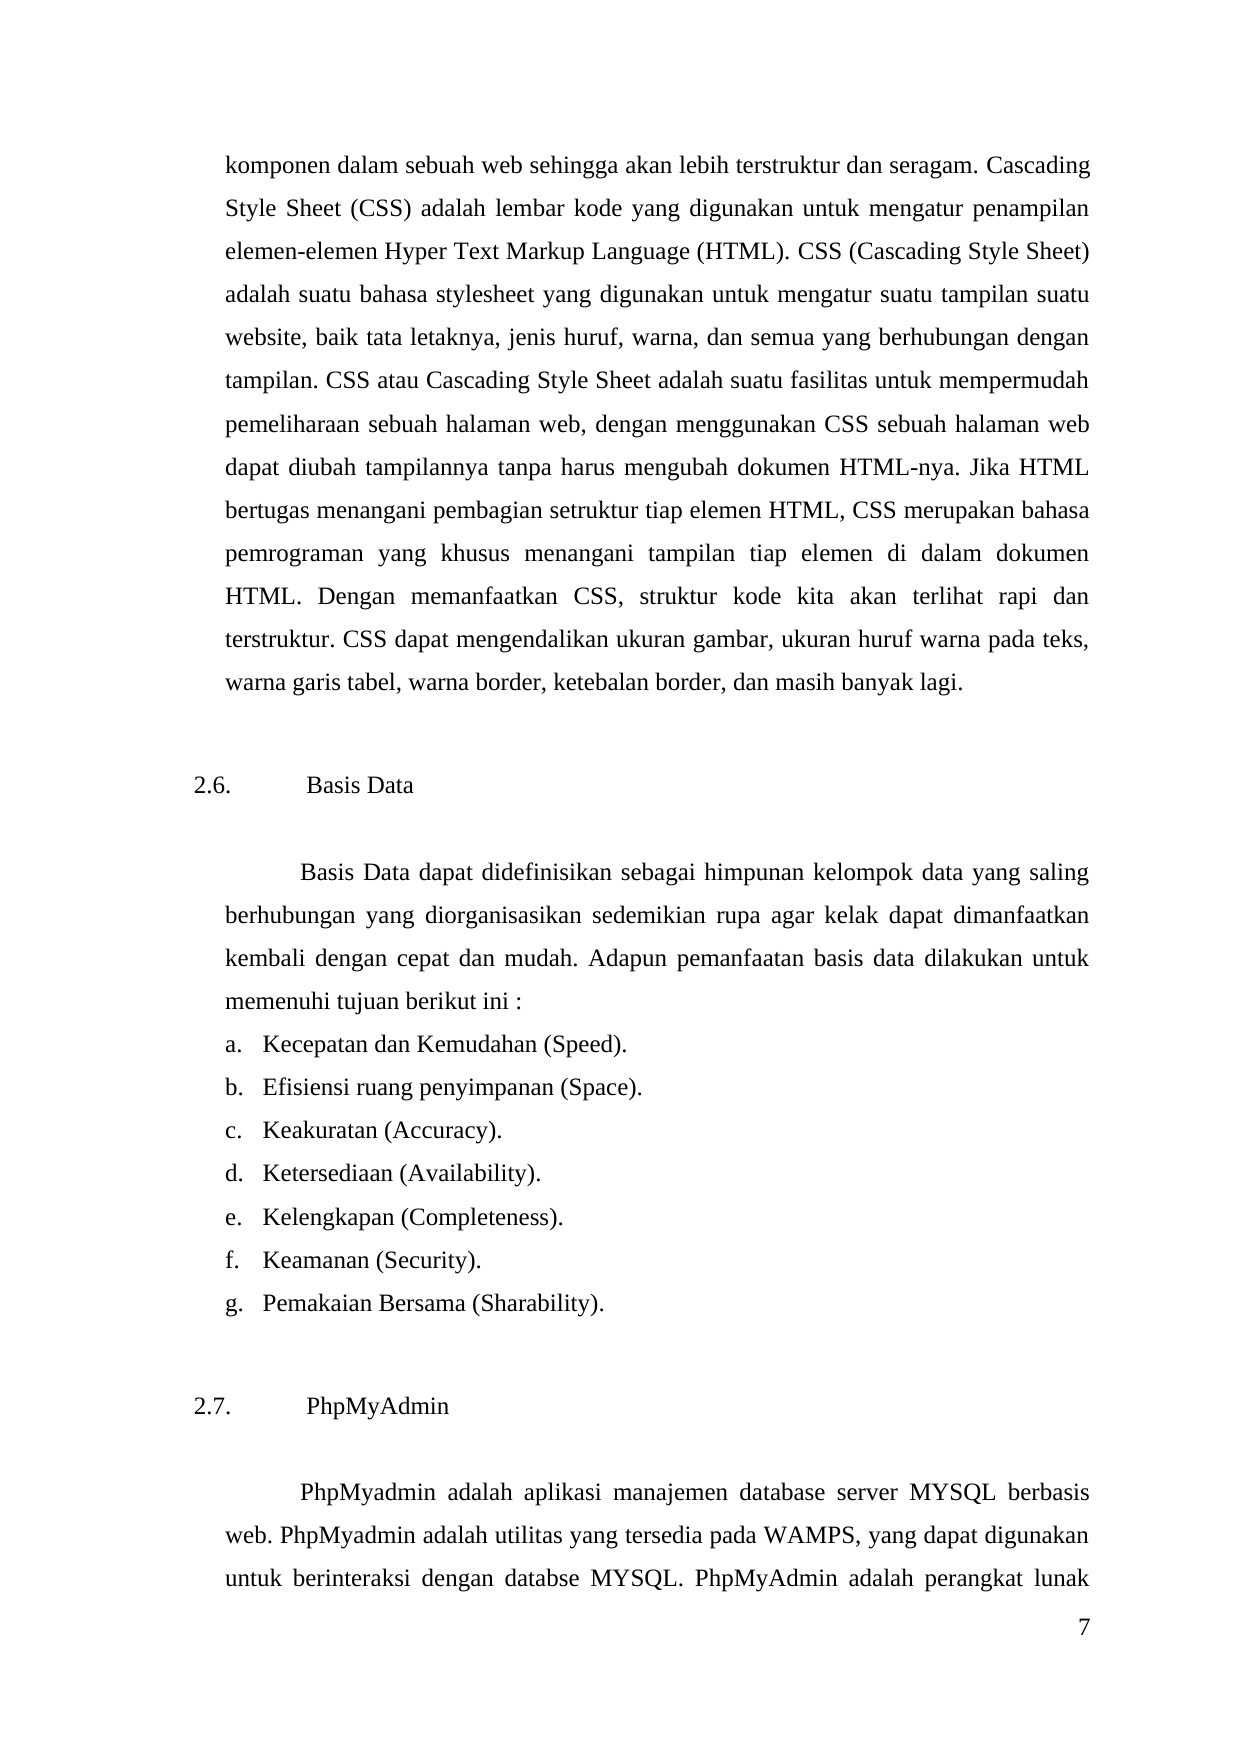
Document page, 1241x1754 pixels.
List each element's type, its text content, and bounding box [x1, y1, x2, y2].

list Ketersediaan (Availability). [225, 1158, 1090, 1187]
list Efisiensi ruang penyimpanan (Space). [225, 1072, 1090, 1101]
list Keamanan (Security). [225, 1245, 1090, 1273]
list Keakuratan (Accuracy). [225, 1115, 1090, 1144]
subtitle PhpMyAdmin [194, 1391, 1090, 1419]
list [225, 150, 1090, 696]
list Kelengkapan (Completeness). [225, 1202, 1090, 1230]
list Kecepatan dan Kemudahan (Speed). [225, 1029, 1090, 1058]
list Pemakaian Bersama (Sharability). [225, 1288, 1090, 1317]
subtitle Basis Data [194, 770, 1090, 799]
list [225, 1477, 1090, 1592]
list Basis Data dapat didefinisikan sebagai himpunan kelompok data yang saling berhubungan yang diorganisasikan sedemikian rupa agar kelak dapat dimanfaatkan kembali dengan cepat dan mudah. Adapun pemanfaatan basis data dilakukan untuk memenuhi tujuan berikut ini : [225, 857, 1090, 1015]
